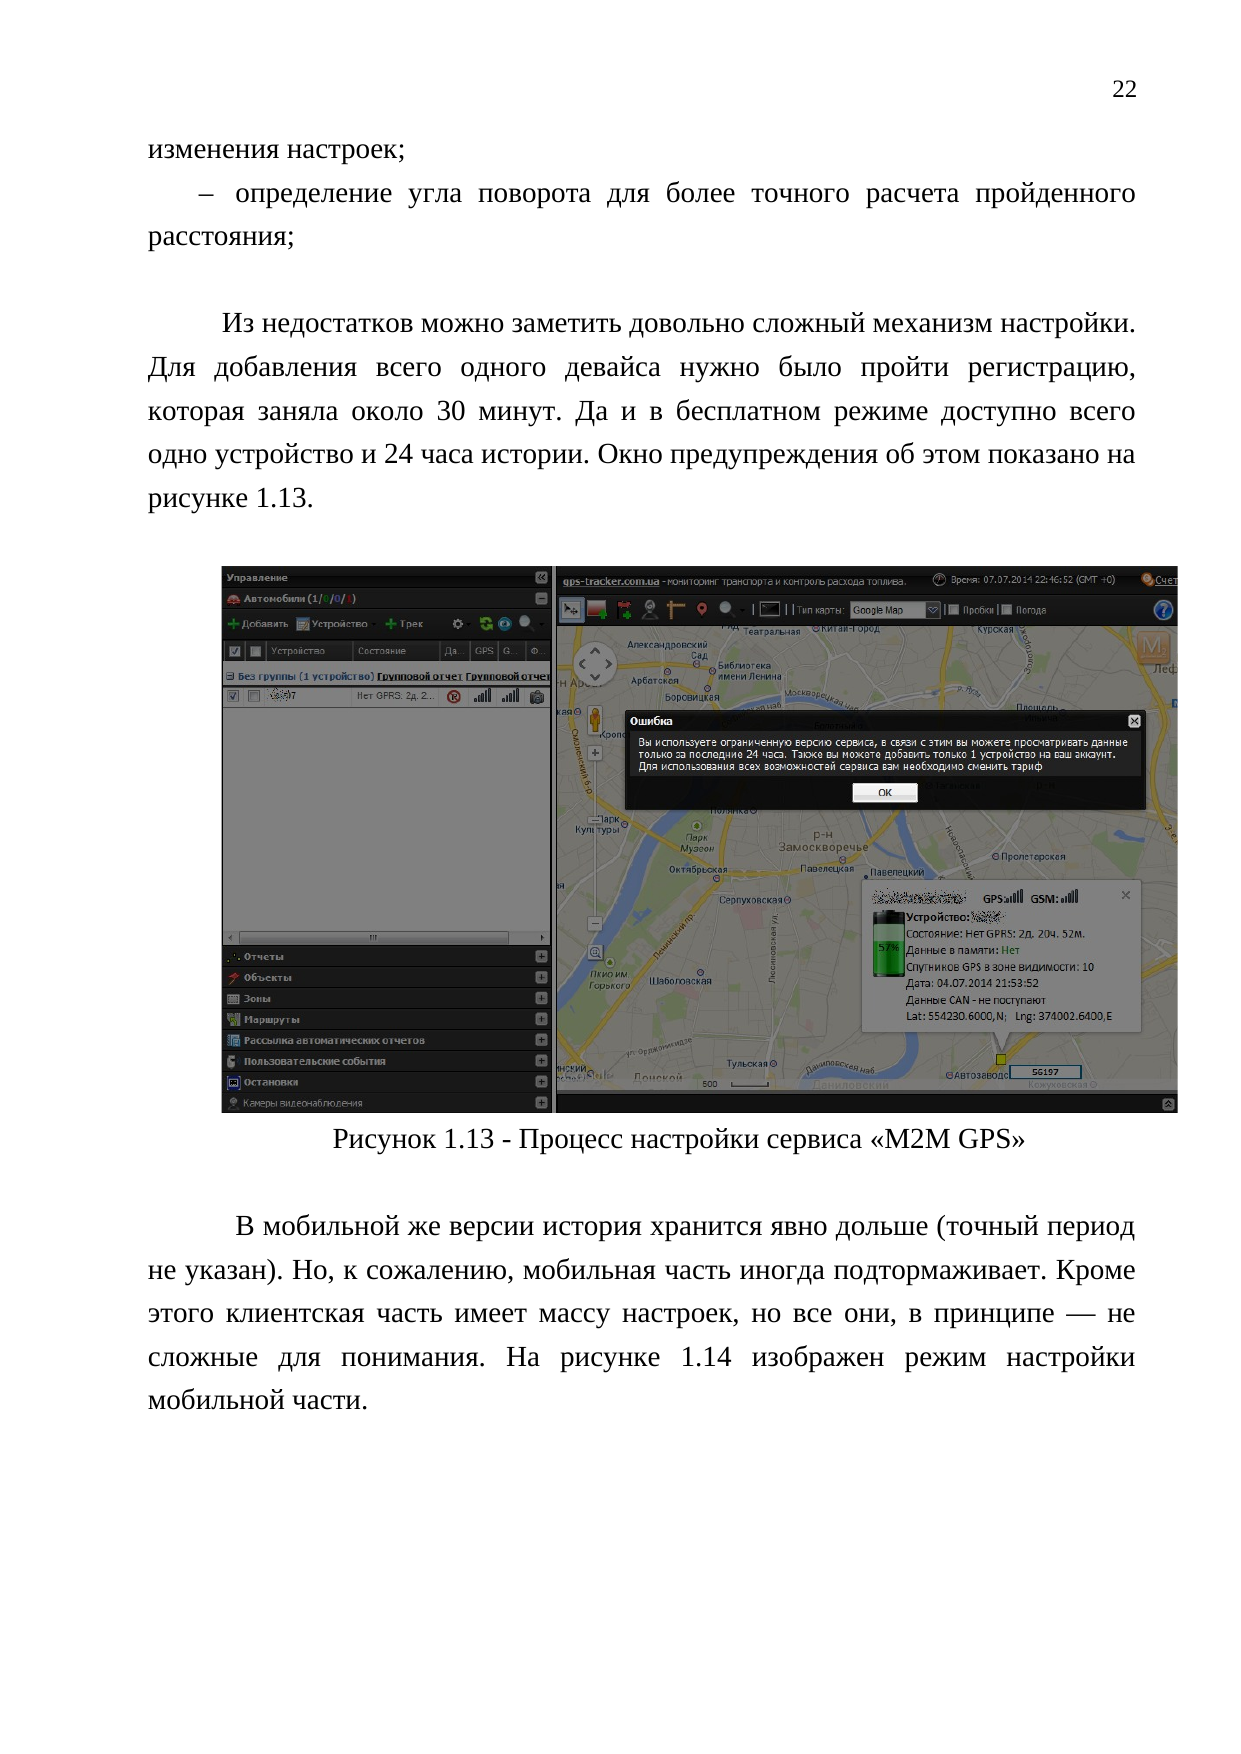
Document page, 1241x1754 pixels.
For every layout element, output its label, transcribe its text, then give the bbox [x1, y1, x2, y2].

text Из недостатков можно заметить довольно сложный механизм настройки. Для добавления всего одного девайса нужно было пройти регистрацию, которая заняла около 30 минут. Да и в бесплатном режиме доступно всего одно устройство и 24 часа истории. Окно предупреждения об этом показано на рисунке 1.13. [148, 306, 1137, 513]
text Рисунок 1.13 - Процесс настройки сервиса «M2M GPS» [148, 1121, 1137, 1155]
text – определение угла поворота для более точного расчета пройденного расстояния; [148, 175, 1137, 252]
picture [221, 566, 1178, 1113]
text В мобильной же версии история хранится явно дольше (точный период не указан). Но, к сожалению, мобильная часть иногда подтормаживает. Кроме этого клиентская часть имеет массу настроек, но все они, в принципе — не сложные для понимания. На рисунке 1.14 изображен режим настройки мобильной части. [148, 1208, 1137, 1416]
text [148, 131, 1137, 165]
